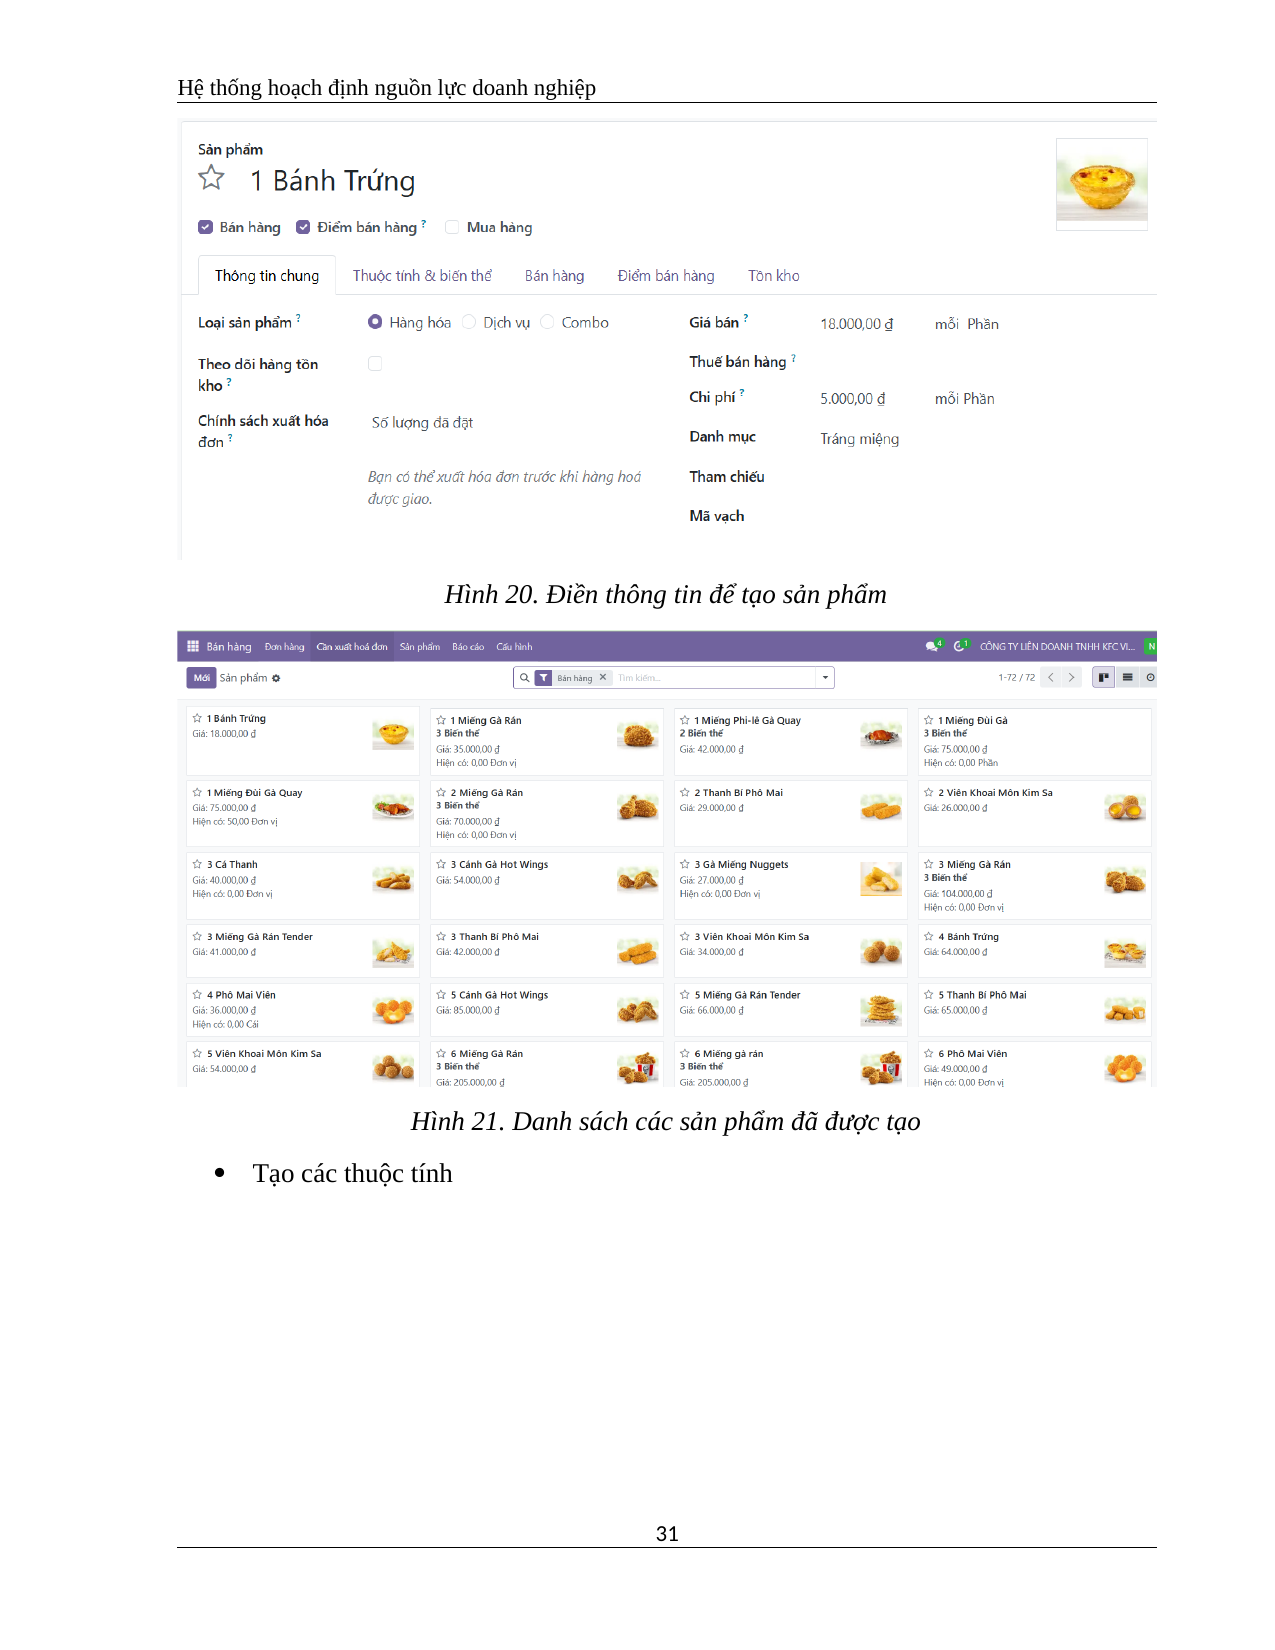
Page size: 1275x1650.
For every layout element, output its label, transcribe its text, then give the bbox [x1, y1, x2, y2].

text Hình 20. Điền thông tin để tạo sản phẩm [177, 578, 1157, 610]
picture [177, 630, 1157, 1087]
text Hình 21. Danh sách các sản phẩm đã được tạo [177, 1105, 1157, 1136]
list Tạo các thuộc tính [215, 1157, 1157, 1188]
picture [177, 118, 1157, 560]
